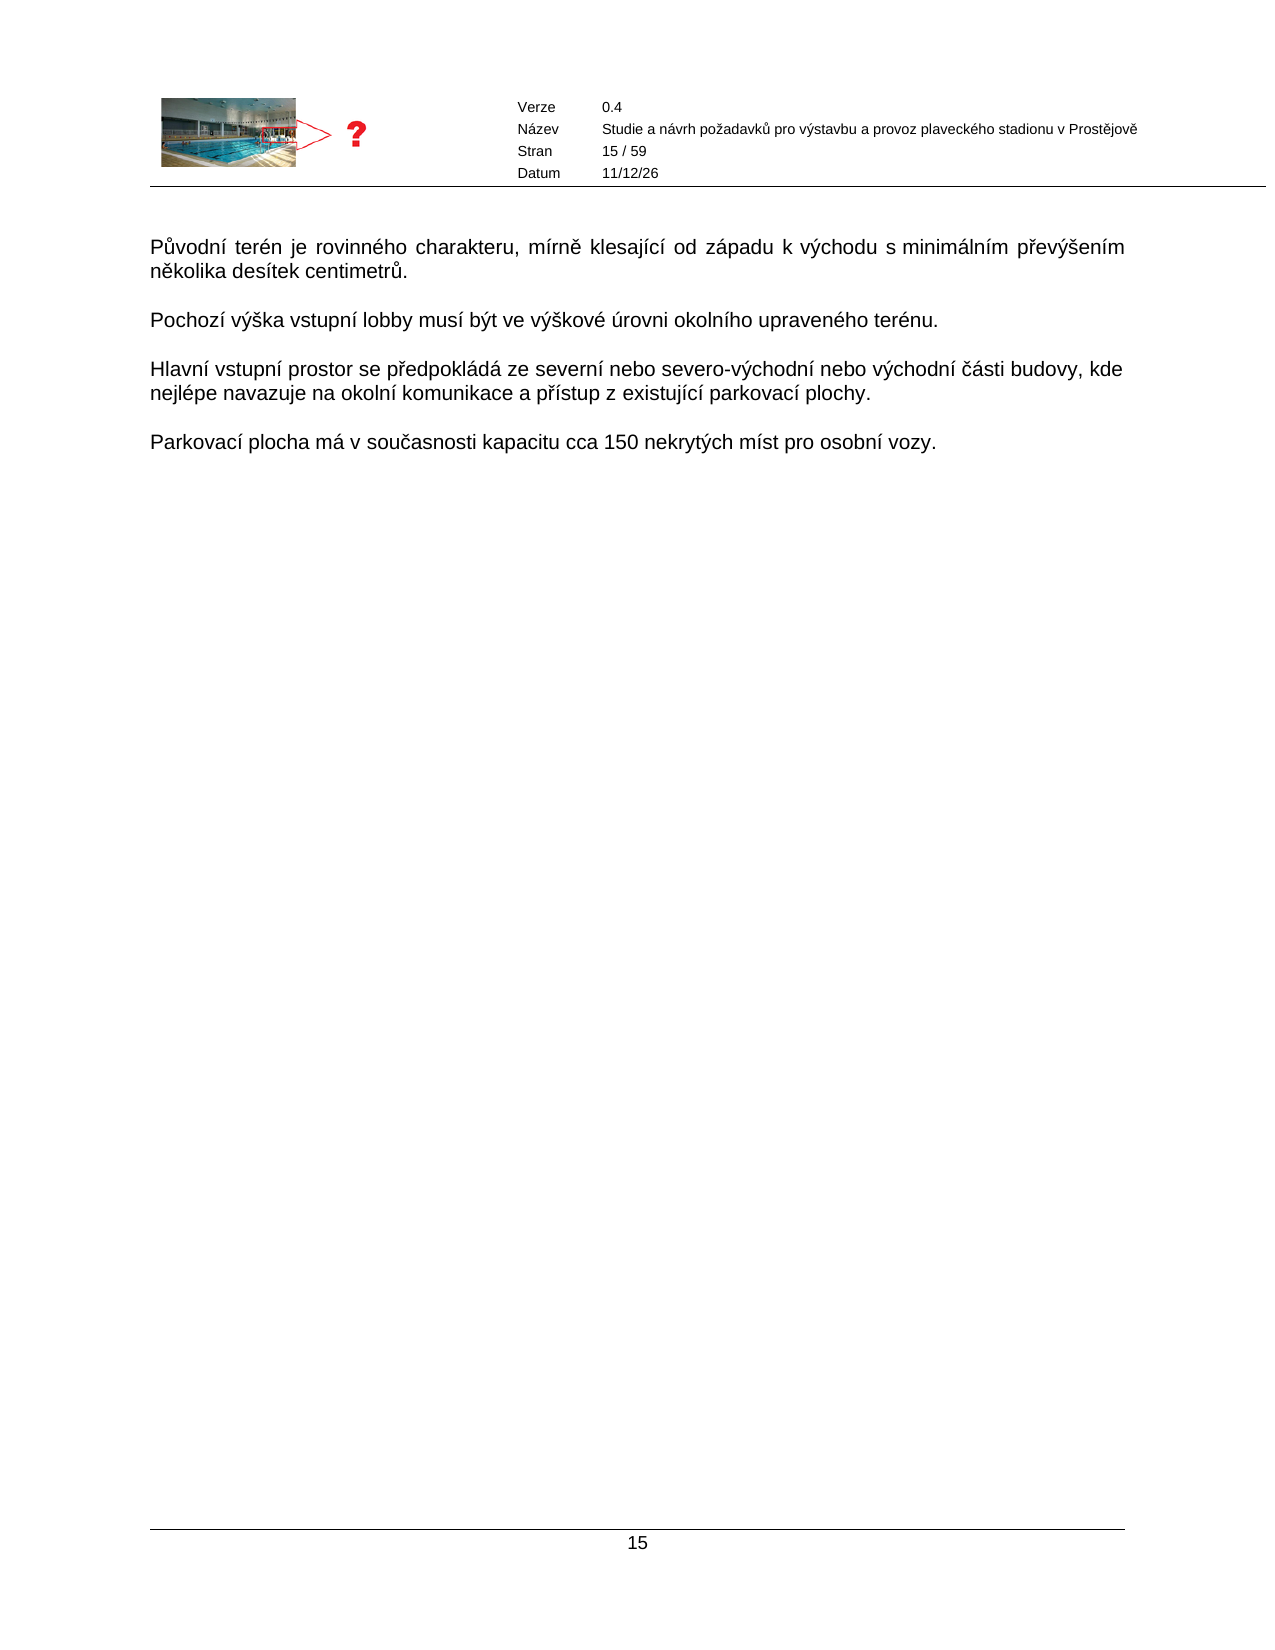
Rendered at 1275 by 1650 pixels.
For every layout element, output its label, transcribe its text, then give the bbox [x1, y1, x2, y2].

text Pochozí výška vstupní lobby musí být ve výškové úrovni okolního upraveného terénu. [150, 308, 1125, 332]
text Původní terén je rovinného charakteru, mírně klesající od západu k východu s minimálním převýšením několika desítek centimetrů. [150, 235, 1125, 283]
text Hlavní vstupní prostor se předpokládá ze severní nebo severo-východní nebo východní části budovy, kde nejlépe navazuje na okolní komunikace a přístup z existující parkovací plochy. [150, 357, 1125, 405]
text Parkovací plocha má v současnosti kapacitu cca 150 nekrytých míst pro osobní vozy. [150, 430, 1125, 454]
picture [161, 98, 416, 167]
